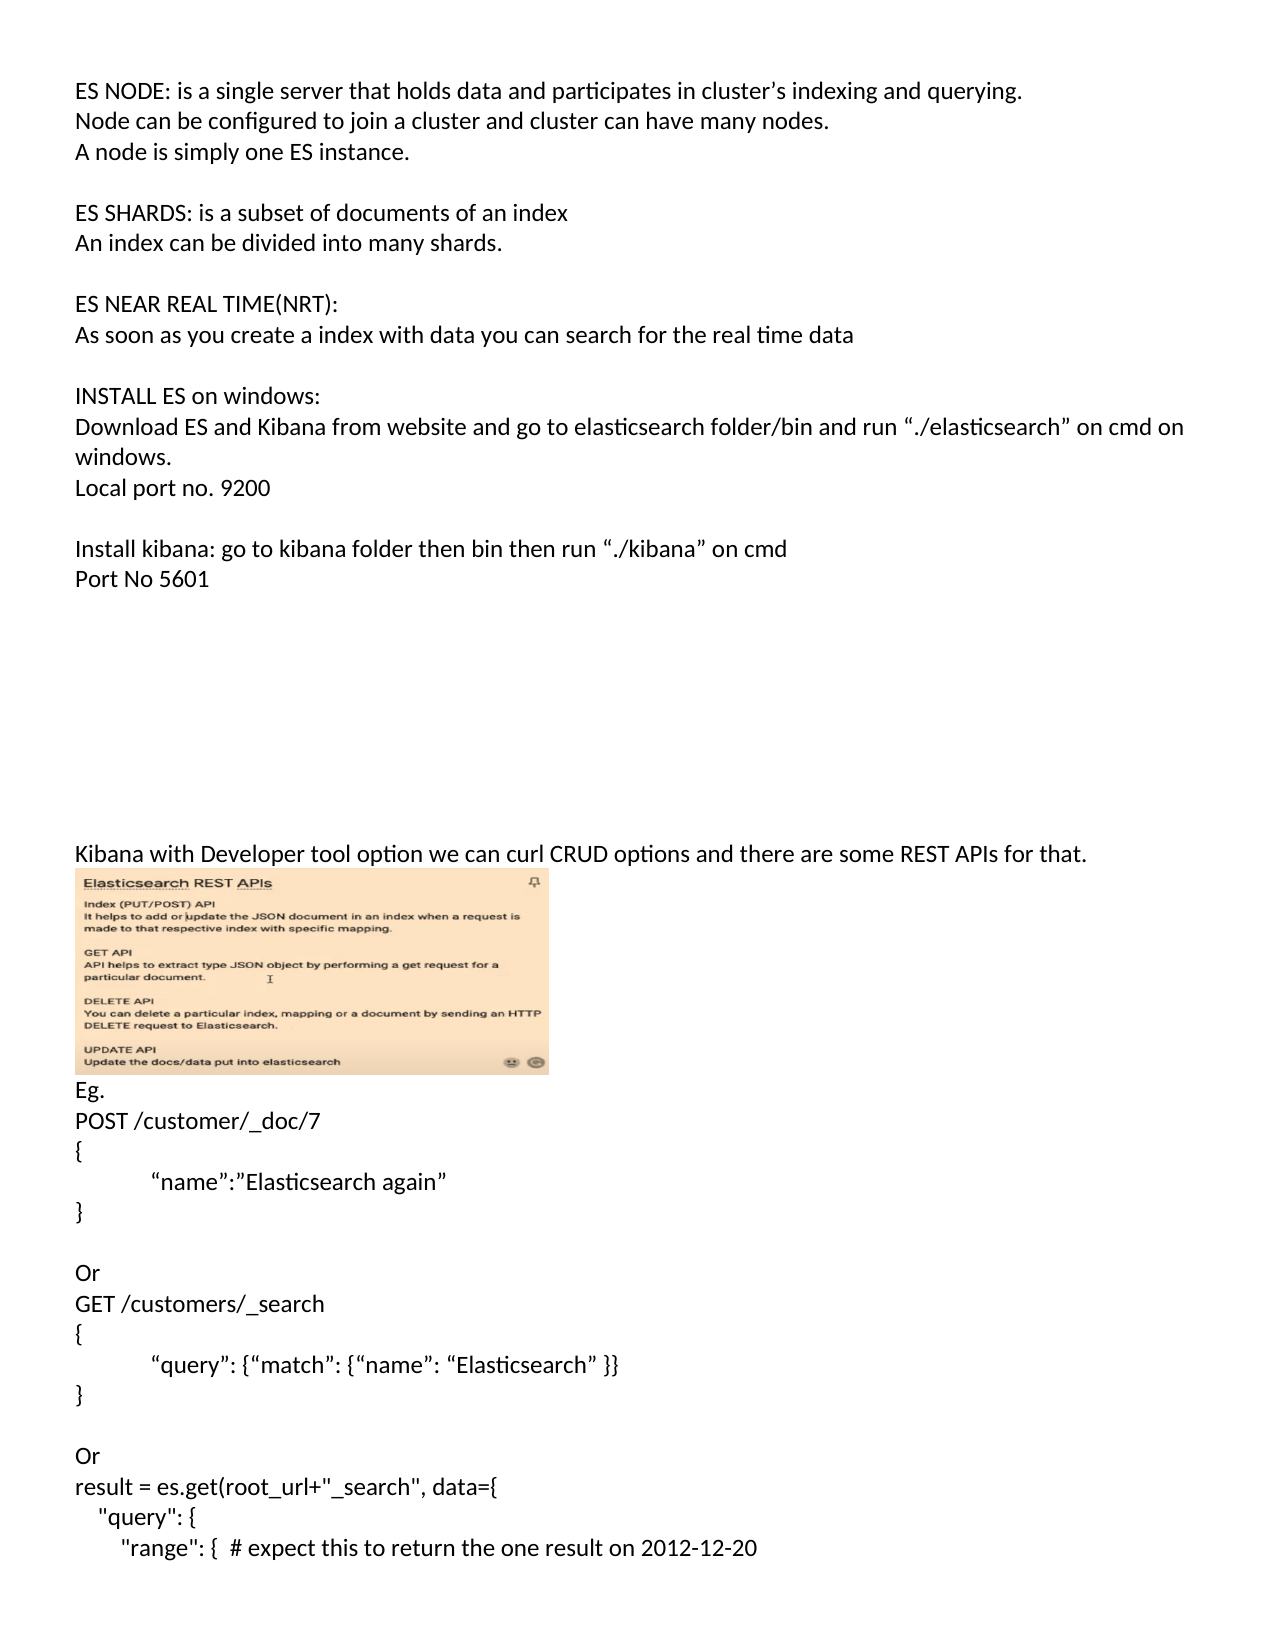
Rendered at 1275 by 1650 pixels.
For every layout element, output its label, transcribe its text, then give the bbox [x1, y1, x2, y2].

text ES NODE: is a single server that holds data and participates in cluster’s indexing and querying. [75, 75, 1200, 106]
text { [75, 1318, 1200, 1349]
text ES SHARDS: is a subset of documents of an index [75, 197, 1200, 228]
text { [75, 1135, 1200, 1166]
text Local port no. 9200 [75, 472, 1200, 502]
text "query": { [75, 1502, 1200, 1532]
text INSTALL ES on windows: [75, 380, 1200, 411]
text Node can be configured to join a cluster and cluster can have many nodes. [75, 106, 1200, 136]
text Or [75, 1441, 1200, 1471]
text Port No 5601 [75, 563, 1200, 594]
text result = es.get(root_url+"_search", data={ [75, 1471, 1200, 1502]
text “name”:”Elasticsearch again” [75, 1166, 1200, 1196]
text A node is simply one ES instance. [75, 136, 1200, 167]
text Eg. [75, 1074, 1200, 1105]
text As soon as you create a index with data you can search for the real time data [75, 319, 1200, 350]
text } [75, 1379, 1200, 1410]
text GET /customers/_search [75, 1288, 1200, 1318]
text Or [75, 1257, 1200, 1288]
text An index can be divided into many shards. [75, 228, 1200, 258]
text Install kibana: go to kibana folder then bin then run “./kibana” on cmd [75, 533, 1200, 563]
text “query”: {“match”: {“name”: “Elasticsearch” }} [75, 1349, 1200, 1379]
text ES NEAR REAL TIME(NRT): [75, 289, 1200, 319]
text POST /customer/_doc/7 [75, 1105, 1200, 1135]
text "range": { # expect this to return the one result on 2012-12-20 [75, 1532, 1200, 1563]
text Kibana with Developer tool option we can curl CRUD options and there are some REST APIs for that. [75, 838, 1200, 868]
text } [75, 1196, 1200, 1227]
text Download ES and Kibana from website and go to elasticsearch folder/bin and run “./elasticsearch” on cmd on windows. [75, 411, 1200, 472]
